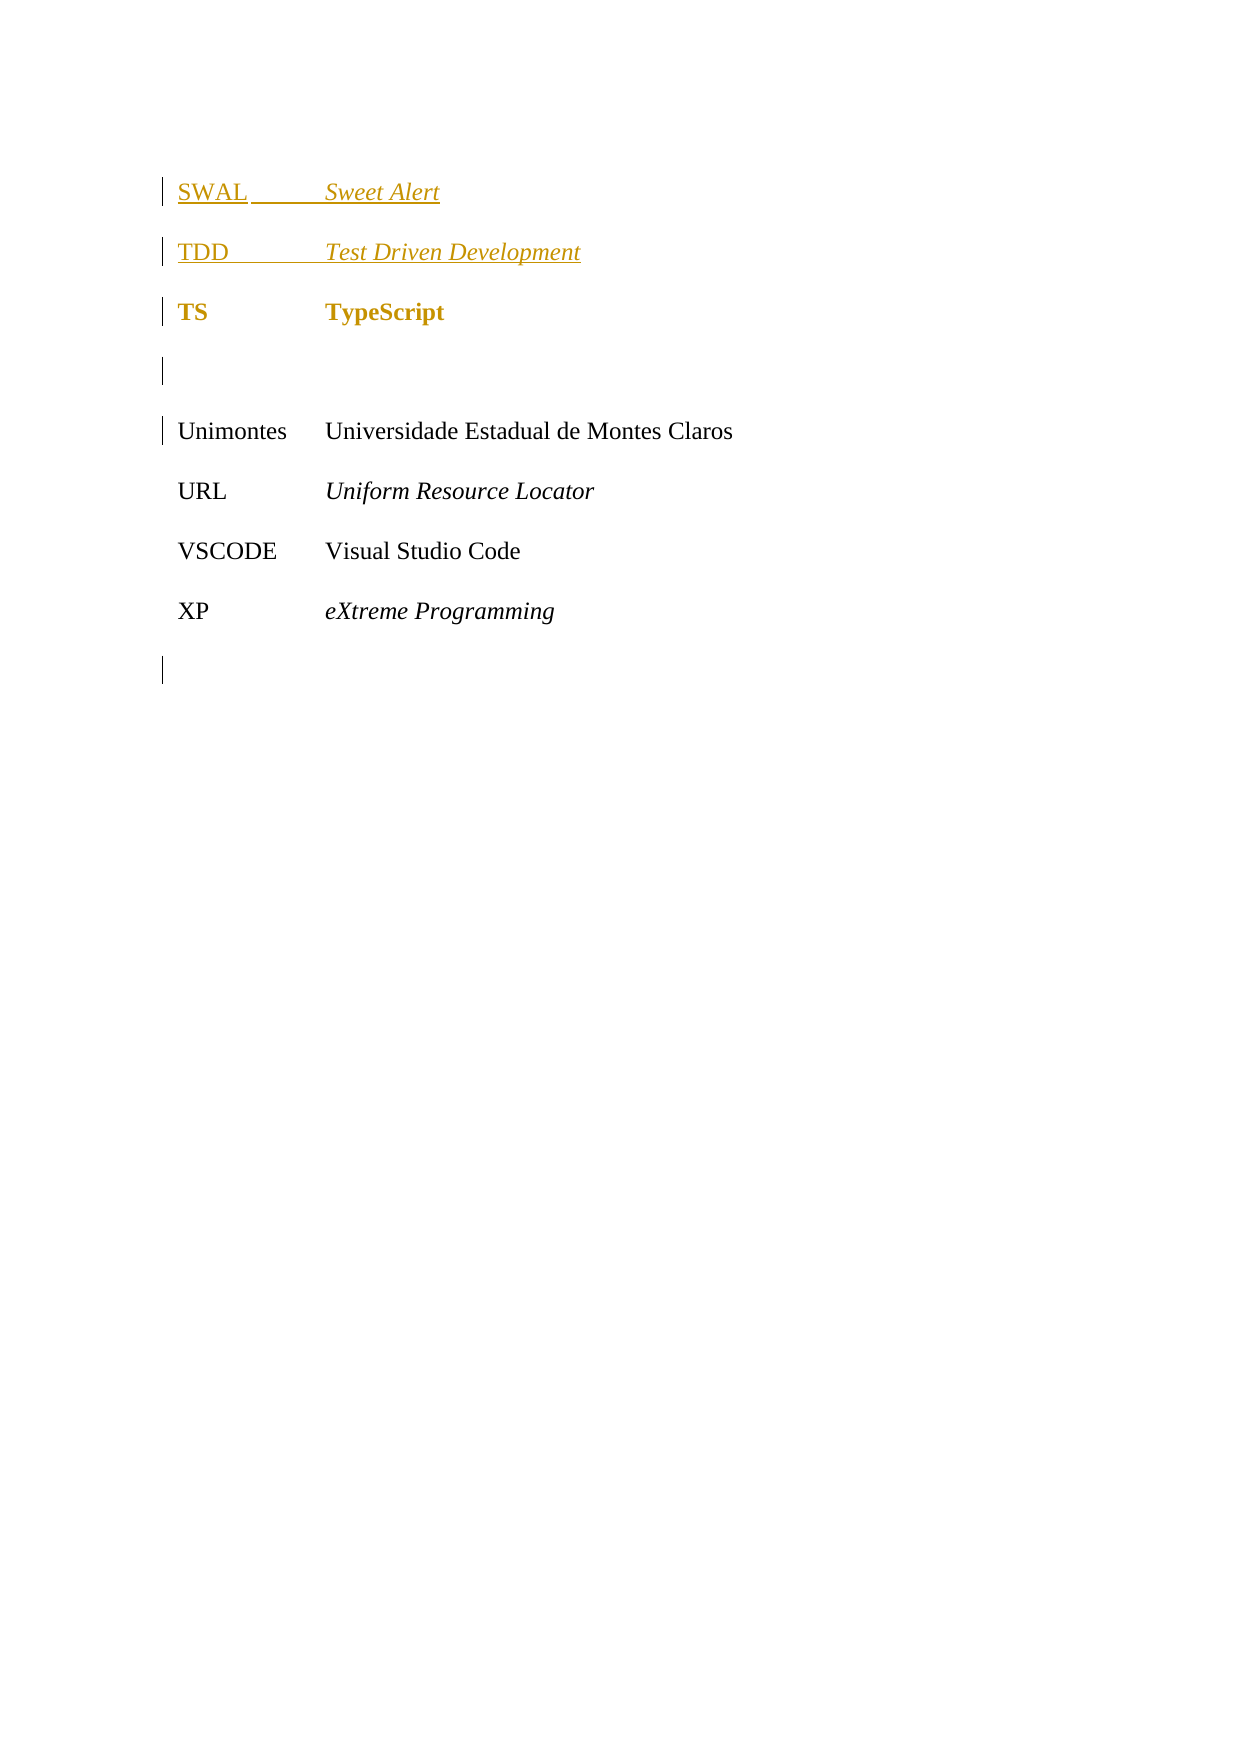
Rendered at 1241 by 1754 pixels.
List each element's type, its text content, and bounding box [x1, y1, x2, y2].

text XP eXtreme Programming [177, 596, 1122, 624]
text VSCODE Visual Studio Code [177, 536, 1122, 565]
text URL Uniform Resource Locator [177, 476, 1122, 505]
text Unimontes Universidade Estadual de Montes Claros [177, 416, 1122, 445]
text TS TypeScript [177, 297, 1122, 326]
